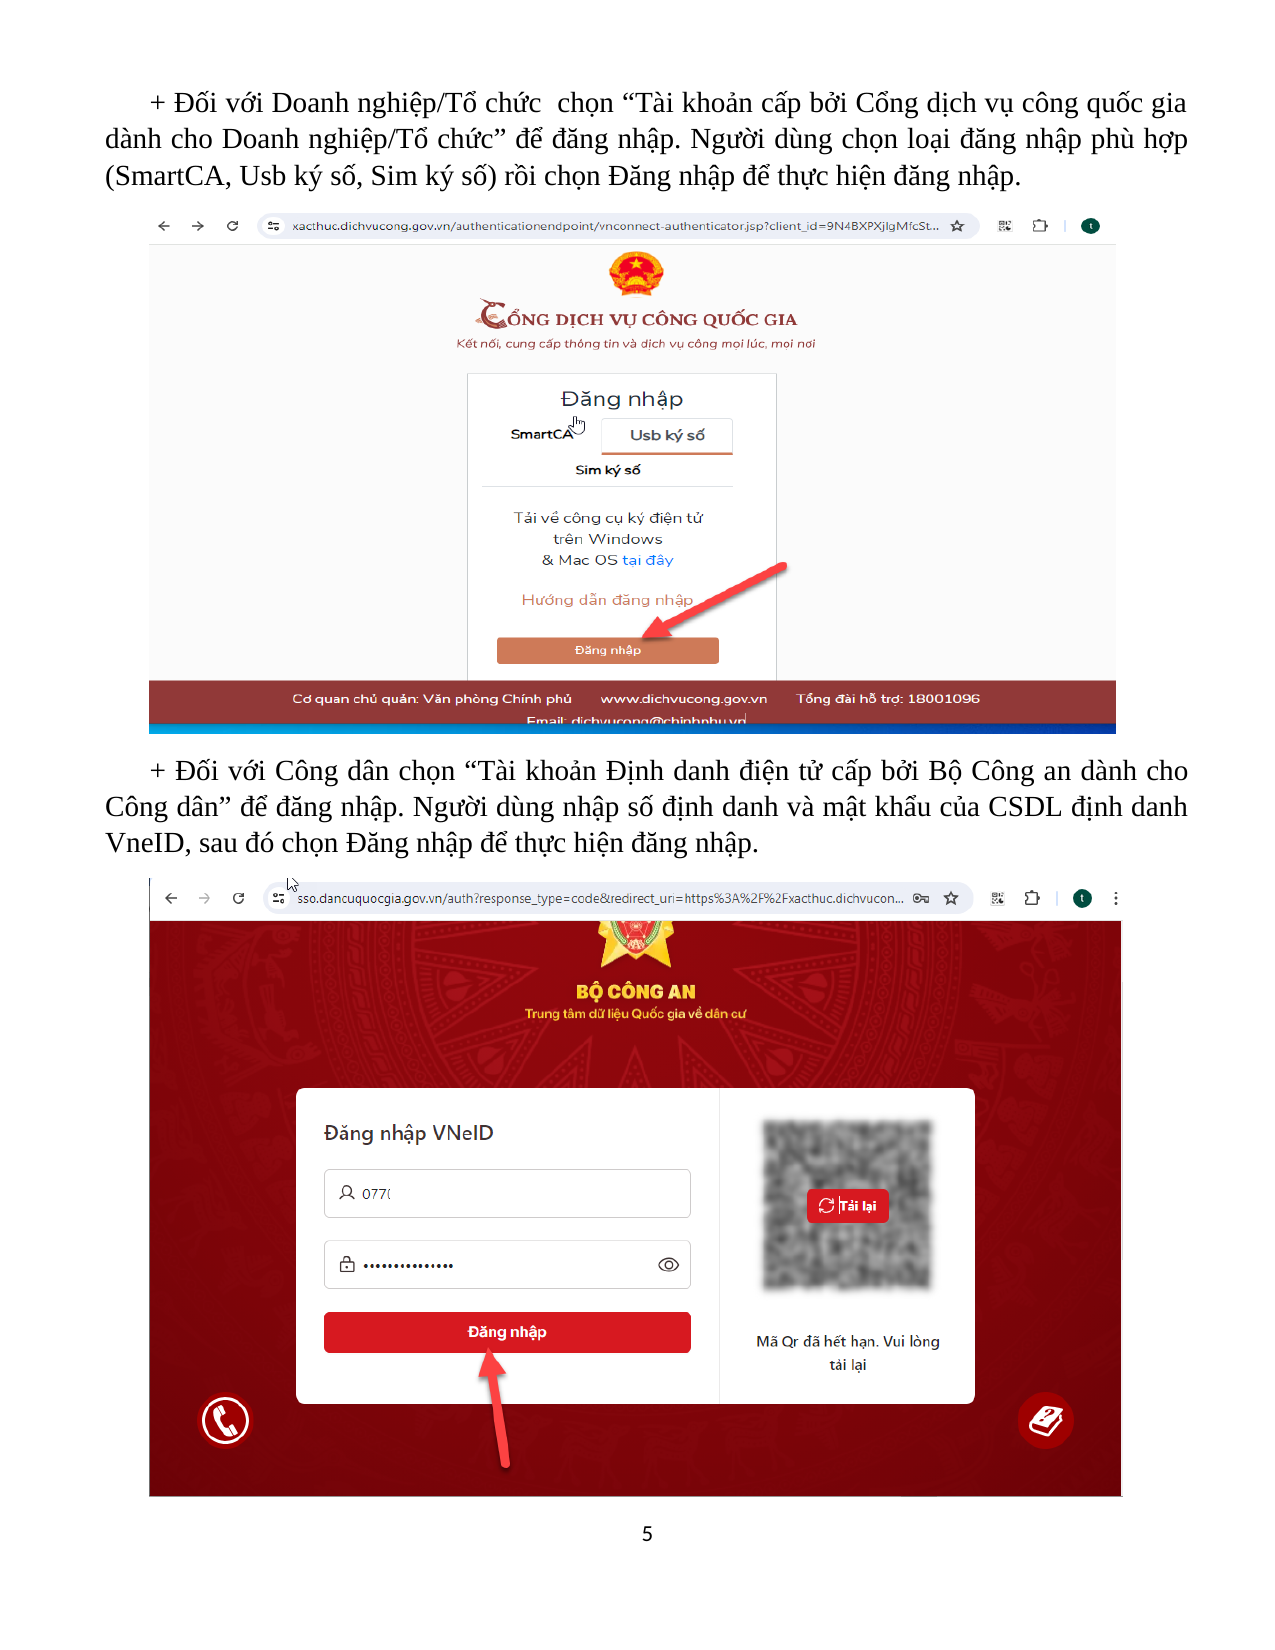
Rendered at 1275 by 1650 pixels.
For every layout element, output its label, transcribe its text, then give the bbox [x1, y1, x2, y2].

text + Đối với Công dân chọn “Tài khoản Định danh điện tử cấp bởi Bộ Công an dành cho Công dân” để đăng nhập. Người dùng nhập số định danh và mật khẩu của CSDL định danh VneID, sau đó chọn Đăng nhập để thực hiện đăng nhập. [105, 753, 1189, 859]
picture [149, 878, 1123, 1497]
picture [149, 210, 1116, 734]
text + Đối với Doanh nghiệp/Tổ chức chọn “Tài khoản cấp bởi Cổng dịch vụ công quốc gia dành cho Doanh nghiệp/Tổ chức” để đăng nhập. Người dùng chọn loại đăng nhập phù hợp (SmartCA, Usb ký số, Sim ký số) rồi chọn Đăng nhập để thực hiện đăng nhập. [105, 86, 1189, 191]
